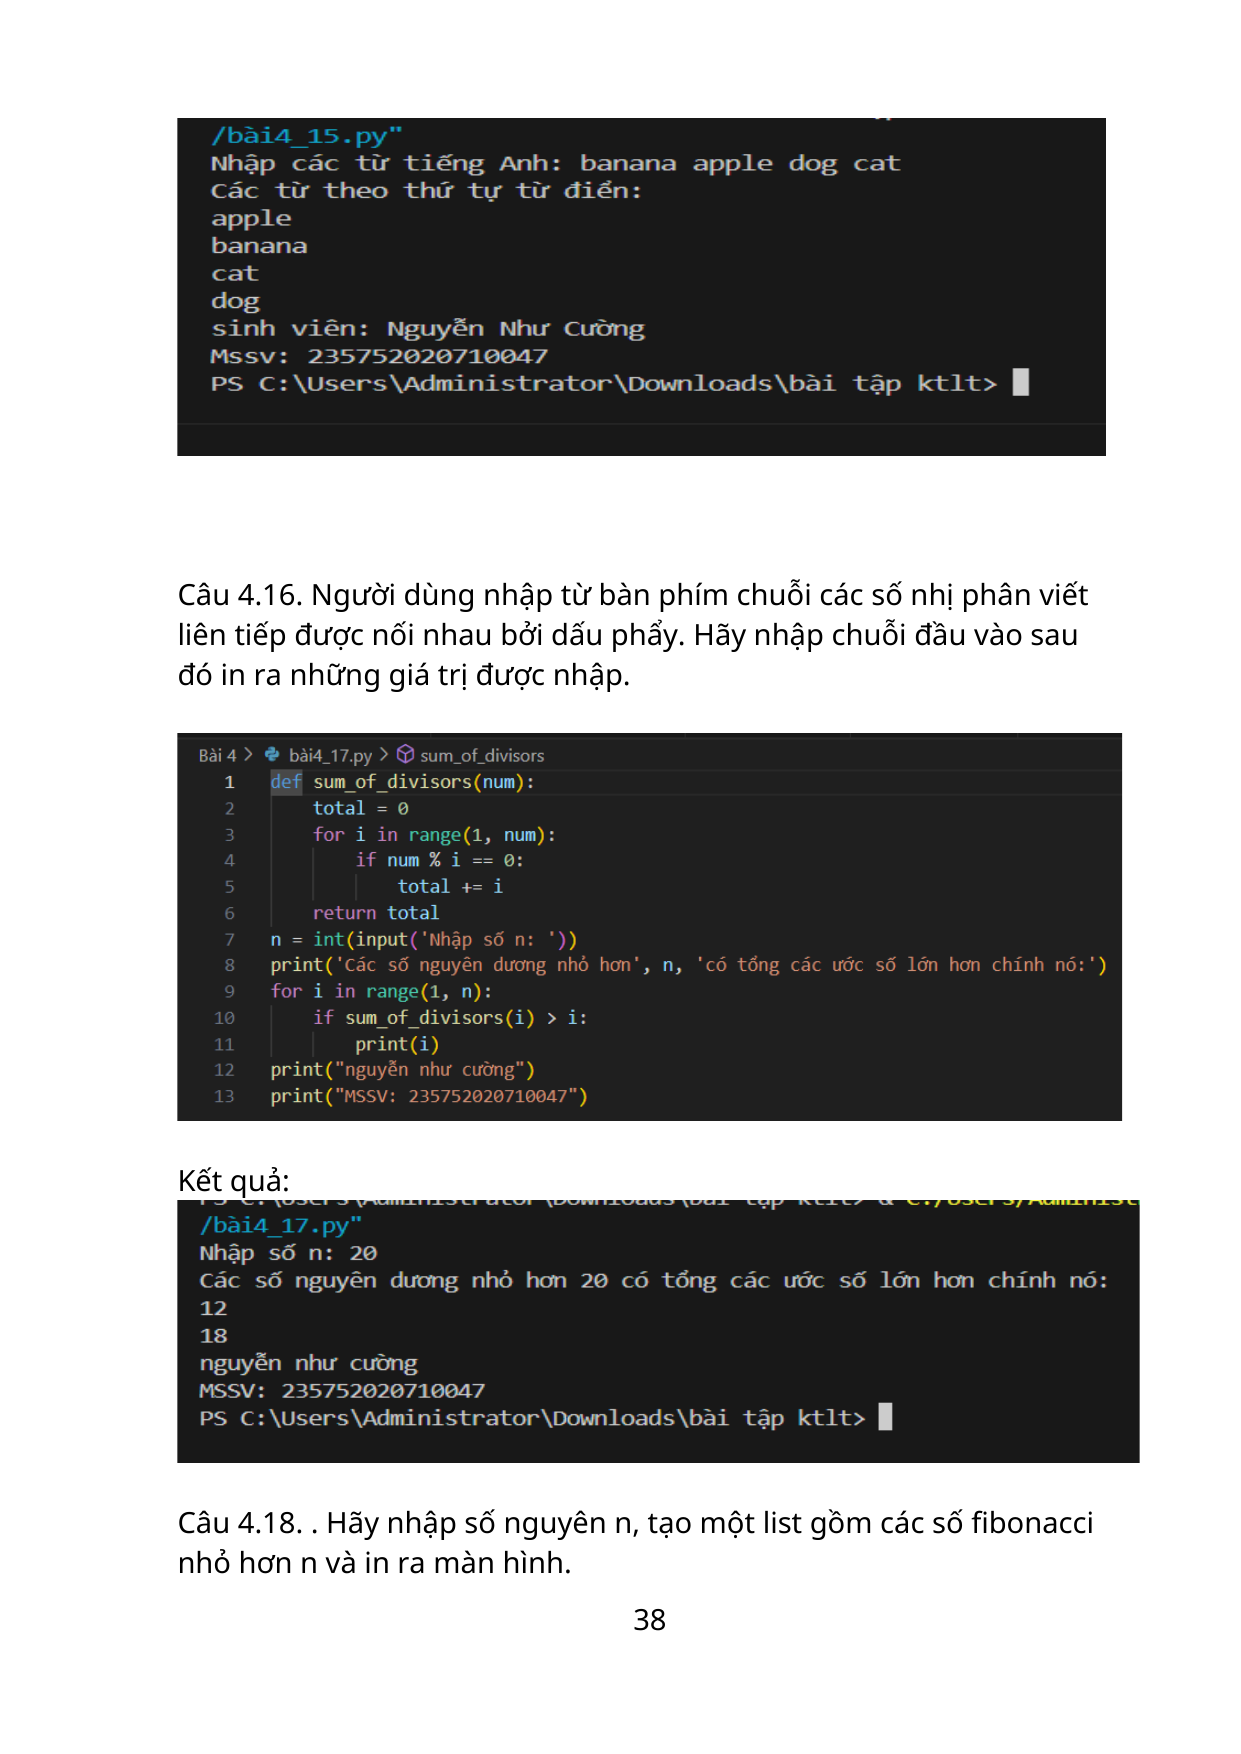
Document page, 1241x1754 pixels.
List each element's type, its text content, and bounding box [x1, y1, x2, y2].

picture [177, 118, 1106, 456]
text Câu 4.16. Người dùng nhập từ bàn phím chuỗi các số nhị phân viết liên tiếp được nối nhau bởi dấu phẩy. Hãy nhập chuỗi đầu vào sau đó in ra những giá trị được nhập. [177, 575, 1122, 694]
text Kết quả: [177, 1160, 1122, 1200]
text Câu 4.18. . Hãy nhập số nguyên n, tạo một list gồm các số fibonacci nhỏ hơn n và in ra màn hình. [177, 1502, 1122, 1582]
picture [177, 733, 1123, 1121]
picture [177, 1200, 1140, 1463]
